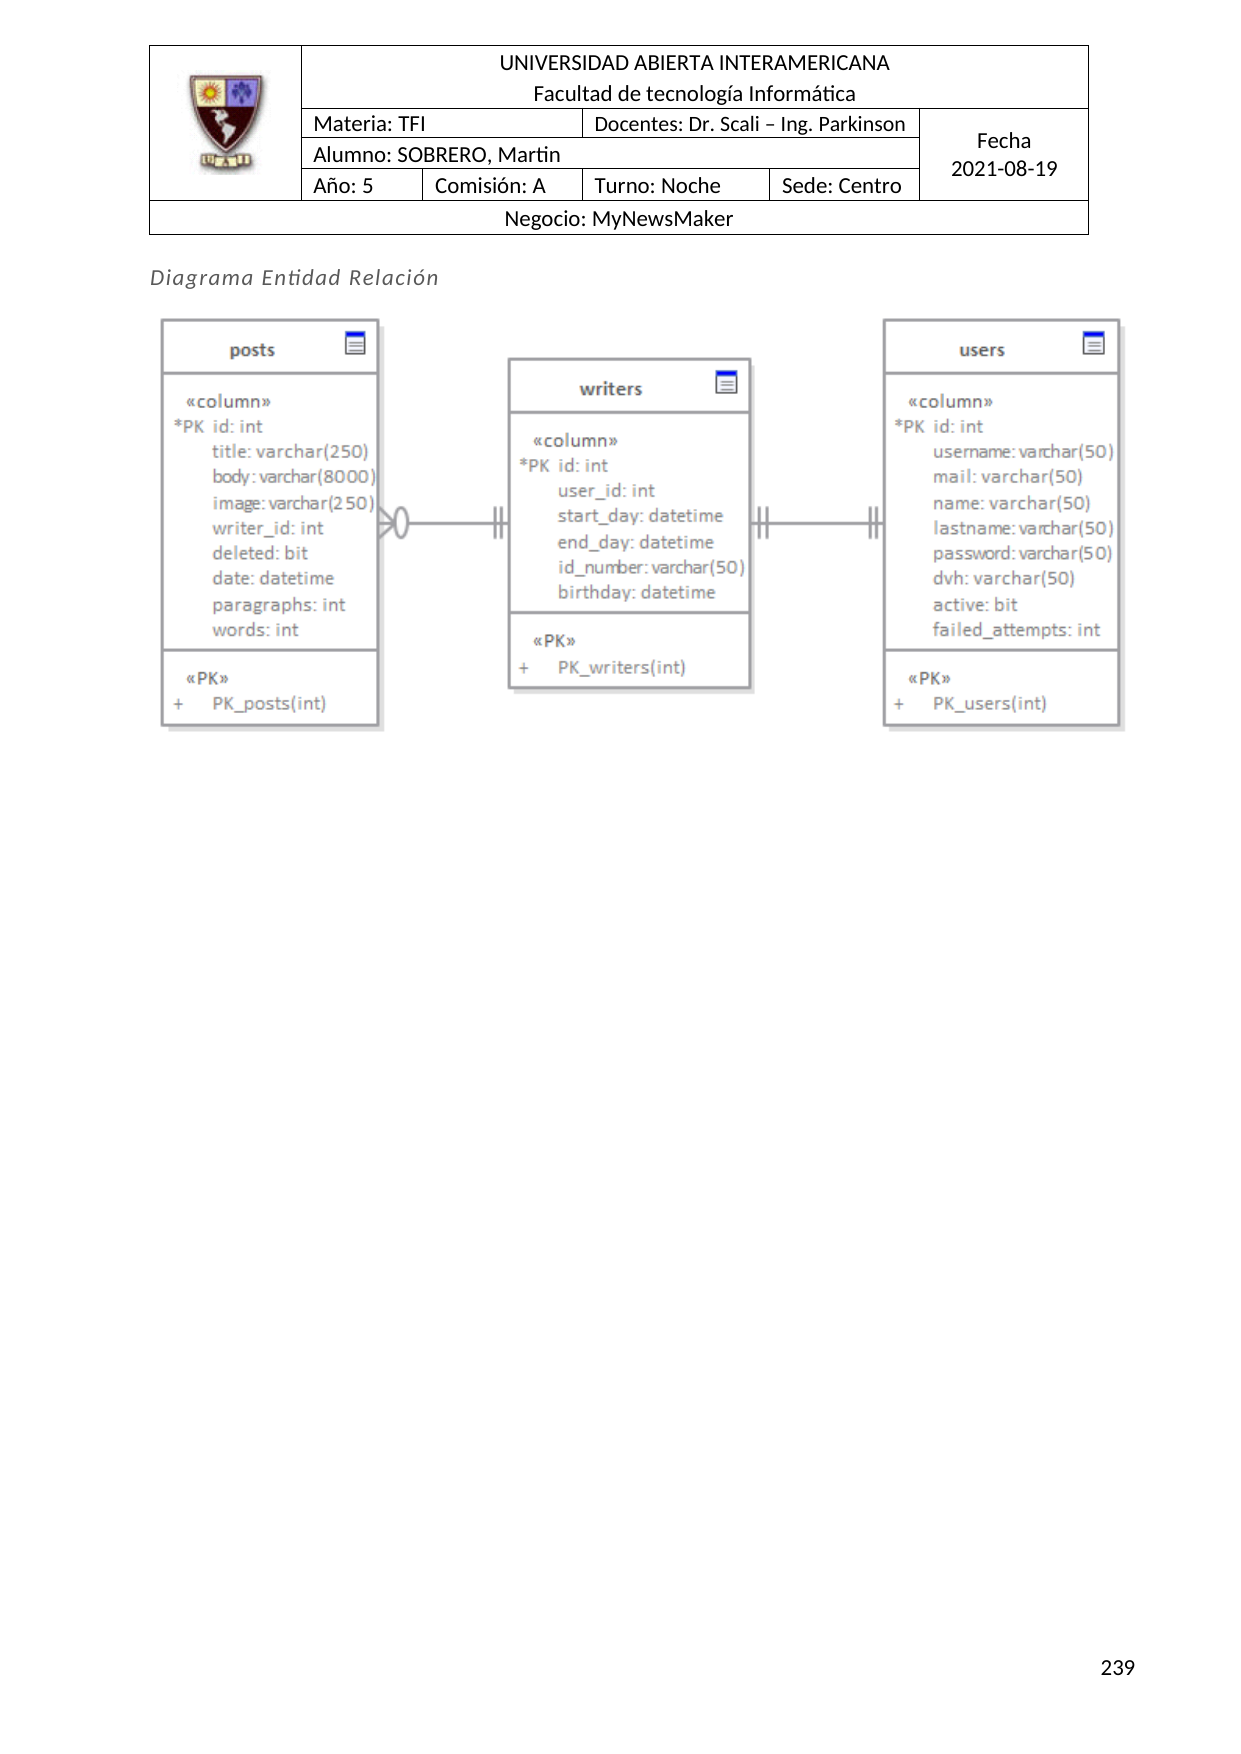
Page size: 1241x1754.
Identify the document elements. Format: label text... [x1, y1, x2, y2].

picture [150, 311, 1130, 738]
subtitle Diagrama Entidad Relación [150, 263, 1135, 291]
picture [175, 67, 276, 180]
